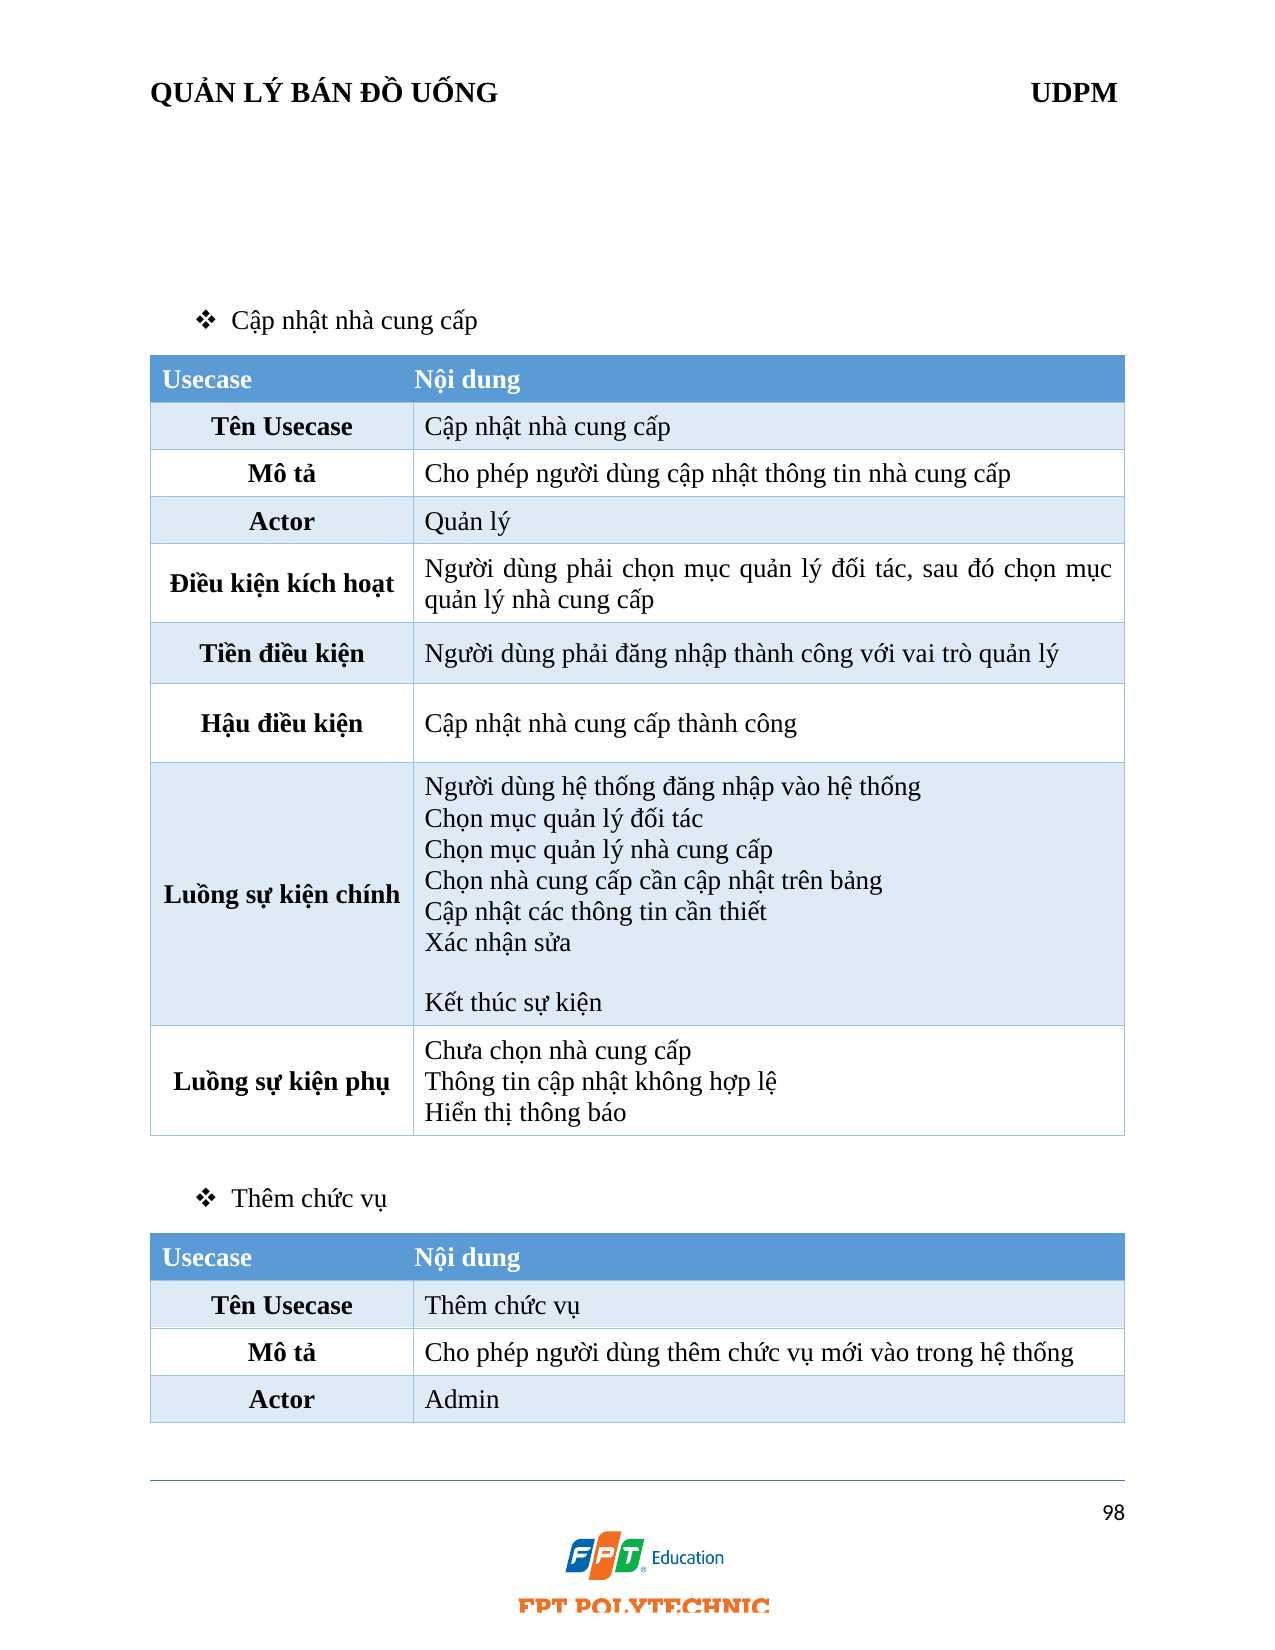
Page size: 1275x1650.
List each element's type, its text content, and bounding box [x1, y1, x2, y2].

table_cell Cho phép người dùng thêm chức vụ mới vào trong hệ thống [414, 1329, 1124, 1374]
table_header Usecase Nội dung [151, 1234, 1124, 1280]
picture [518, 1531, 769, 1613]
table_cell Tên Usecase [151, 1281, 413, 1327]
table_cell Admin [414, 1376, 1124, 1422]
table_cell Mô tả [151, 1329, 413, 1374]
table_cell Mô tả [151, 450, 413, 496]
table_cell Actor [151, 1376, 413, 1422]
table_cell Người dùng phải đăng nhập thành công với vai trò quản lý [414, 623, 1124, 683]
list Thêm chức vụ [194, 1183, 1125, 1214]
table_cell Cập nhật nhà cung cấp [414, 403, 1124, 449]
table_cell Luồng sự kiện phụ [151, 1026, 413, 1135]
table_cell Người dùng phải chọn mục quản lý đối tác, sau đó chọn mục quản lý nhà cung cấp [414, 544, 1124, 622]
list Cập nhật nhà cung cấp [194, 304, 1125, 335]
table_cell Luồng sự kiện chính [151, 763, 413, 1025]
table_cell Actor [151, 497, 413, 543]
table_cell Quản lý [414, 497, 1124, 543]
table_cell Người dùng hệ thống đăng nhập vào hệ thống Chọn mục quản lý đối tác Chọn mục quản lý nhà cung cấp Chọn nhà cung cấp cần cập nhật trên bảng Cập nhật các thông tin cần thiết Xác nhận sửa Kết thúc sự kiện [414, 763, 1124, 1025]
table_cell Chưa chọn nhà cung cấp Thông tin cập nhật không hợp lệ Hiển thị thông báo [414, 1026, 1124, 1135]
table_cell Hậu điều kiện [151, 684, 413, 762]
table_cell Cho phép người dùng cập nhật thông tin nhà cung cấp [414, 450, 1124, 496]
table_header Usecase Nội dung [151, 356, 1124, 402]
table_cell Thêm chức vụ [414, 1281, 1124, 1327]
table_cell Tiền điều kiện [151, 623, 413, 683]
table_cell Điều kiện kích hoạt [151, 544, 413, 622]
table_cell Tên Usecase [151, 403, 413, 449]
table_cell Cập nhật nhà cung cấp thành công [414, 684, 1124, 762]
